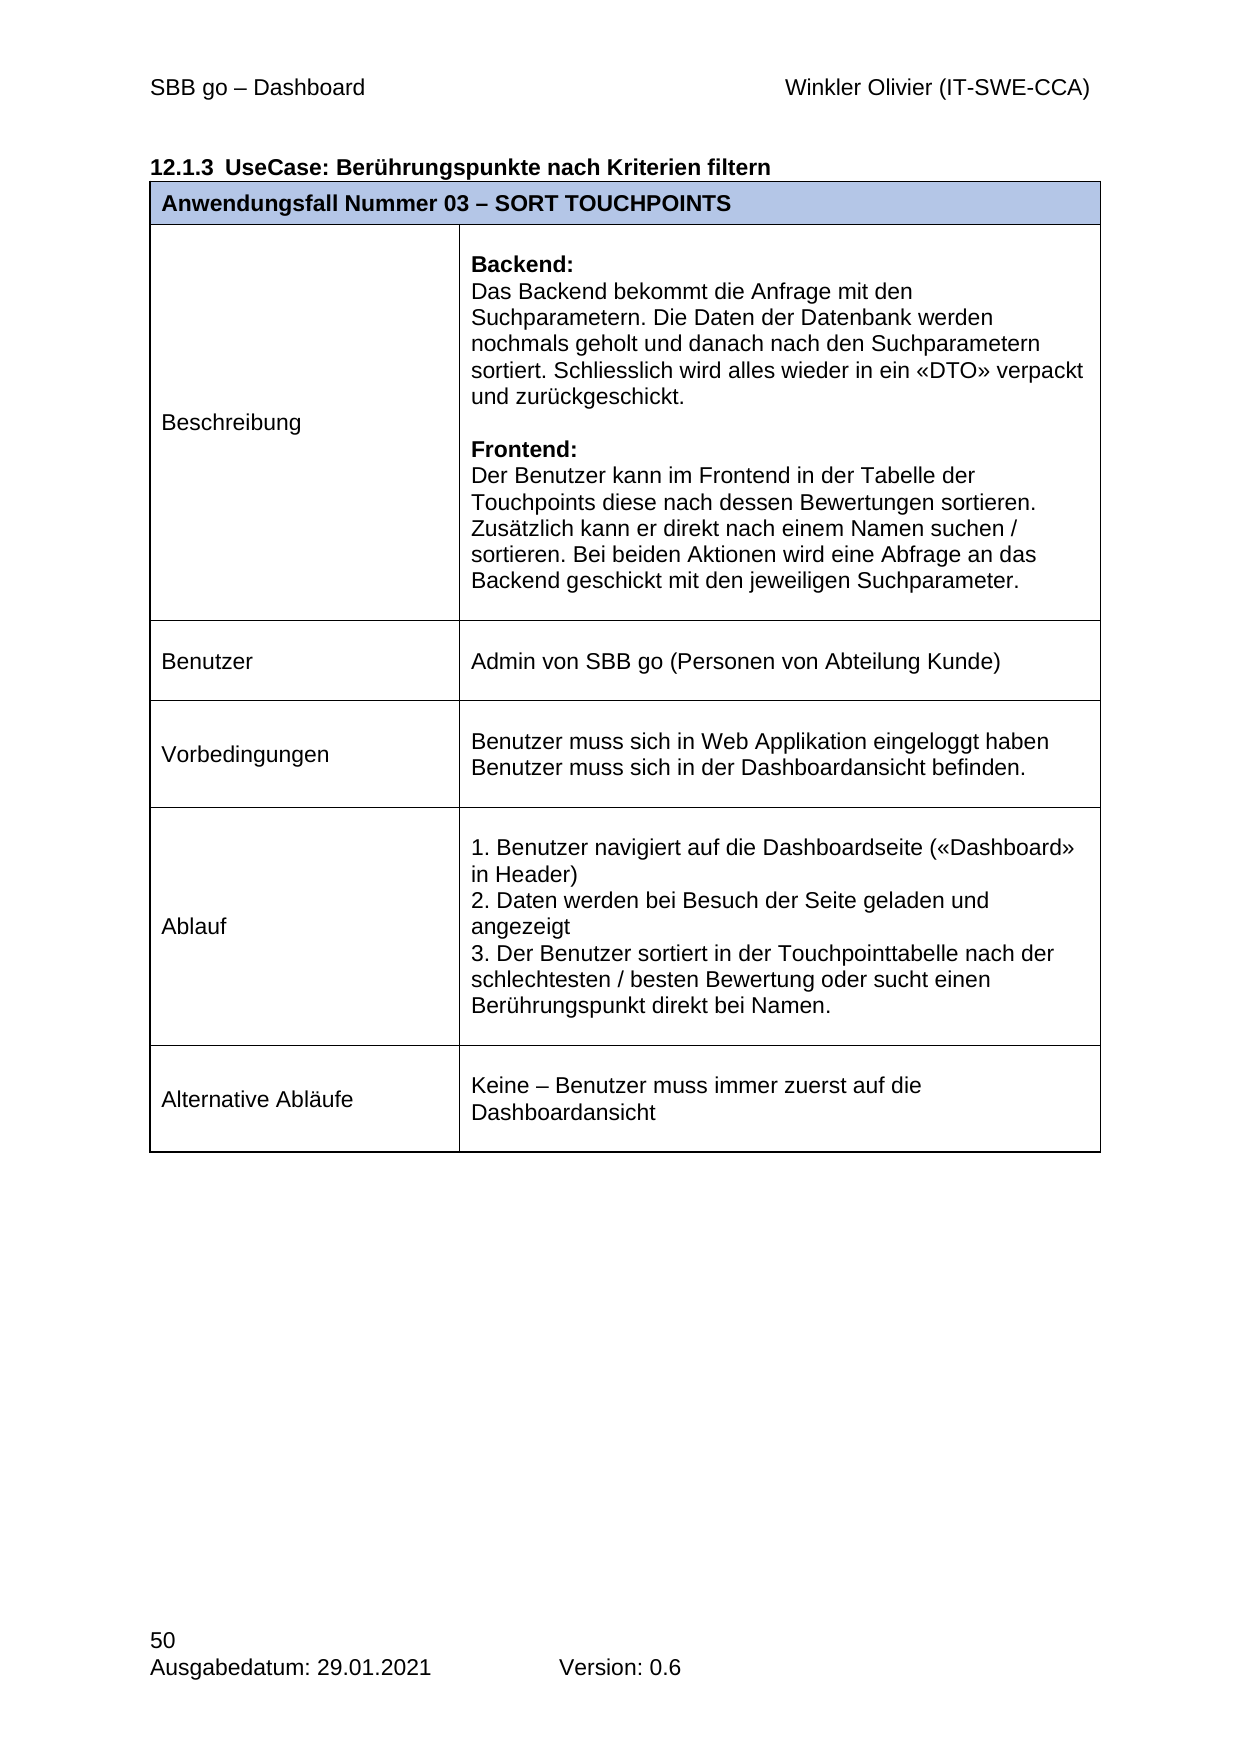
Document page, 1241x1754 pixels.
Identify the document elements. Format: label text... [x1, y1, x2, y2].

table_header Anwendungsfall Nummer 03 – SORT TOUCHPOINTS [151, 182, 1100, 224]
table_cell Admin von SBB go (Personen von Abteilung Kunde) [460, 621, 1100, 700]
table_cell Benutzer [151, 621, 459, 700]
table_cell Benutzer muss sich in Web Applikation eingeloggt haben Benutzer muss sich in der Dashboardansicht befinden. [460, 701, 1100, 807]
table_cell 1. Benutzer navigiert auf die Dashboardseite («Dashboard» in Header) 2. Daten werden bei Besuch der Seite geladen und angezeigt 3. Der Benutzer sortiert in der Touchpointtabelle nach der schlechtesten / besten Bewertung oder sucht einen Berührungspunkt direkt bei Namen. [460, 808, 1100, 1045]
table_cell Keine – Benutzer muss immer zuerst auf die Dashboardansicht [460, 1046, 1100, 1151]
table_cell Backend: Das Backend bekommt die Anfrage mit den Suchparametern. Die Daten der Datenbank werden nochmals geholt und danach nach den Suchparametern sortiert. Schliesslich wird alles wieder in ein «DTO» verpackt und zurückgeschickt. Frontend: Der Benutzer kann im Frontend in der Tabelle der Touchpoints diese nach dessen Bewertungen sortieren. Zusätzlich kann er direkt nach einem Namen suchen / sortieren. Bei beiden Aktionen wird eine Abfrage an das Backend geschickt mit den jeweiligen Suchparameter. [460, 225, 1100, 620]
table_cell Vorbedingungen [151, 701, 459, 807]
subtitle UseCase: Berührungspunkte nach Kriterien filtern [150, 154, 1090, 181]
table_cell Beschreibung [151, 225, 459, 620]
table_cell Ablauf [151, 808, 459, 1045]
table_cell Alternative Abläufe [151, 1046, 459, 1151]
